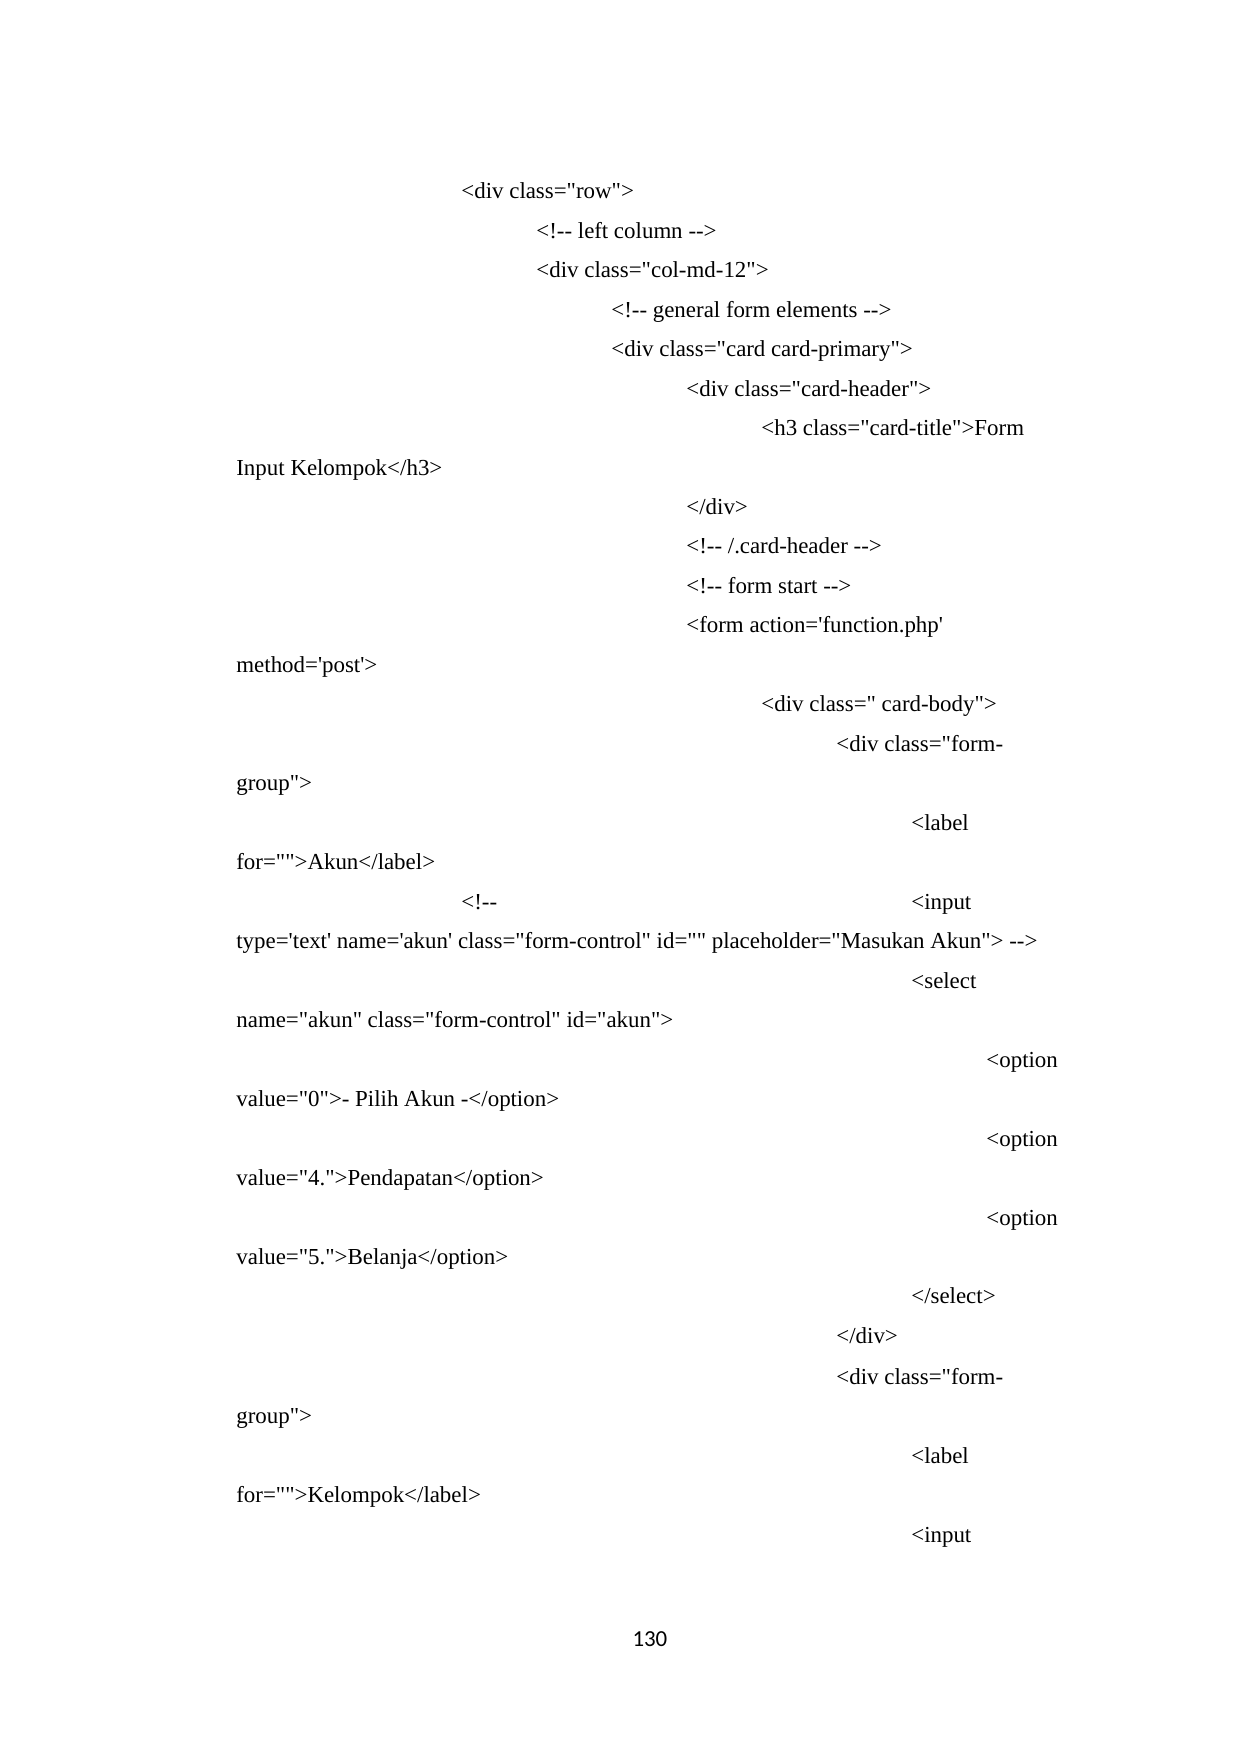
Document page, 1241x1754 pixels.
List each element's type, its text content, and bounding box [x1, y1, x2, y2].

text <select name="akun" class="form-control" id="akun"> [236, 967, 1063, 1033]
text <div class=" card-body"> [236, 690, 1063, 717]
text <div class="card-header"> [236, 374, 1063, 401]
text <div class="card card-primary"> [236, 335, 1063, 361]
text <form action='function.php' method='post'> [236, 611, 1063, 677]
text <!-- left column --> [236, 217, 1063, 243]
text <option value="5.">Belanja</option> [236, 1204, 1063, 1269]
text <div class="row"> [236, 177, 1063, 203]
text <label for="">Kelompok</label> [236, 1442, 1063, 1508]
text <div class="form-group"> [236, 730, 1063, 796]
text <!-- general form elements --> [236, 296, 1063, 322]
text <div class="form-group"> [236, 1363, 1063, 1429]
text <h3 class="card-title">Form Input Kelompok</h3> [236, 414, 1063, 480]
text <!-- <input type='text' name='akun' class="form-control" id="" placeholder="Masukan Akun"> --> [236, 888, 1063, 954]
text </div> [236, 493, 1063, 519]
text <div class="col-md-12"> [236, 256, 1063, 282]
text </select> [236, 1283, 1063, 1309]
text <option value="0">- Pilih Akun -</option> [236, 1046, 1063, 1112]
text <!-- form start --> [236, 572, 1063, 598]
text <!-- /.card-header --> [236, 532, 1063, 559]
text <option value="4.">Pendapatan</option> [236, 1125, 1063, 1191]
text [236, 1521, 1063, 1547]
text <label for="">Akun</label> [236, 809, 1063, 875]
text </div> [236, 1322, 1063, 1348]
